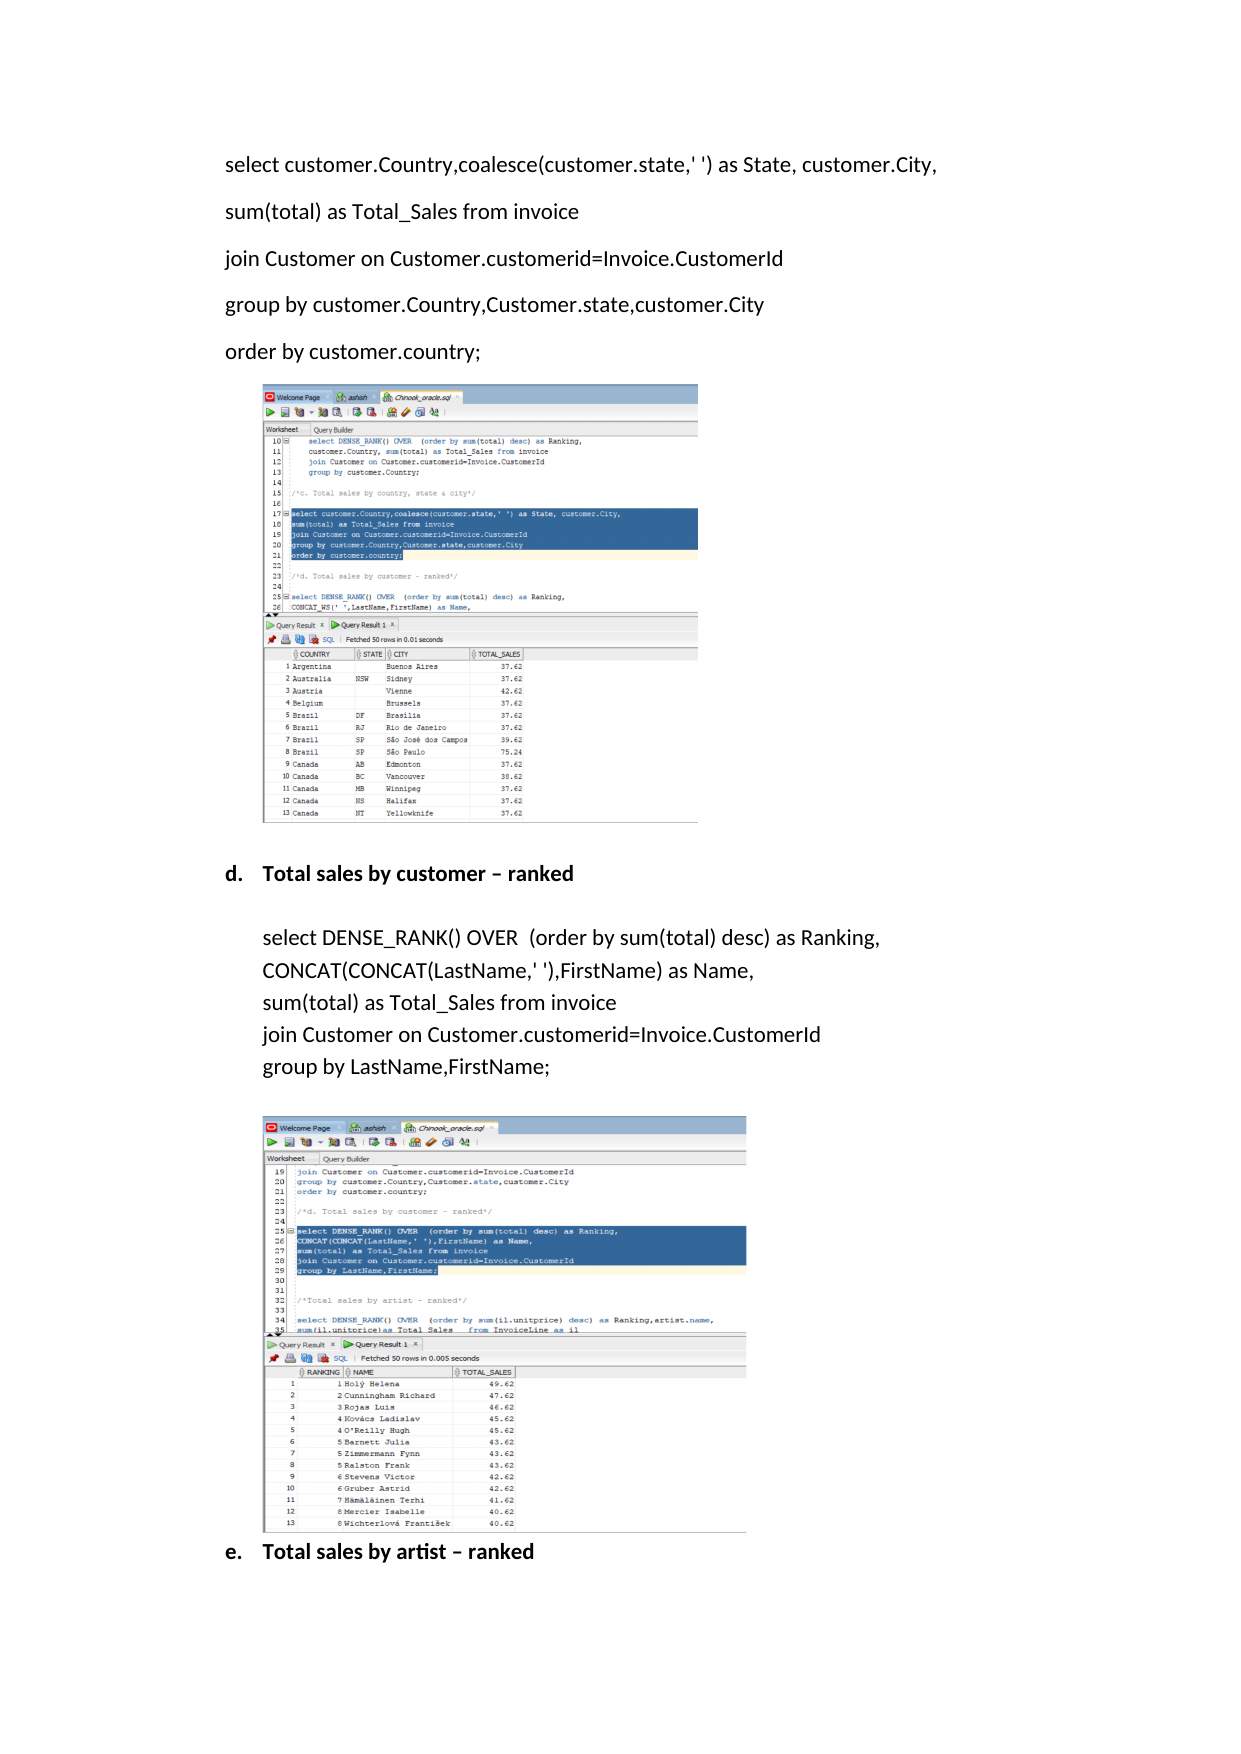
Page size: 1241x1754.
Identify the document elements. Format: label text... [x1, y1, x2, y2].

text order by customer.country; [225, 337, 1090, 366]
list CONCAT(CONCAT(LastName,' '),FirstName) as Name, [262, 956, 1090, 984]
list join Customer on Customer.customerid=Invoice.CustomerId [262, 1020, 1090, 1048]
list sum(total) as Total_Sales from invoice [262, 988, 1090, 1016]
list Total sales by customer – ranked [225, 859, 1090, 887]
text sum(total) as Total_Sales from invoice [225, 197, 1090, 225]
list Total sales by artist – ranked [225, 1537, 1090, 1565]
text select customer.Country,coalesce(customer.state,' ') as State, customer.City, [225, 150, 1090, 178]
picture [262, 384, 698, 823]
list select DENSE_RANK() OVER (order by sum(total) desc) as Ranking, [262, 923, 1090, 952]
list group by LastName,FirstName; [262, 1052, 1090, 1080]
text group by customer.Country,Customer.state,customer.City [225, 291, 1090, 319]
text join Customer on Customer.customerid=Invoice.CustomerId [225, 244, 1090, 272]
picture [262, 1116, 747, 1533]
